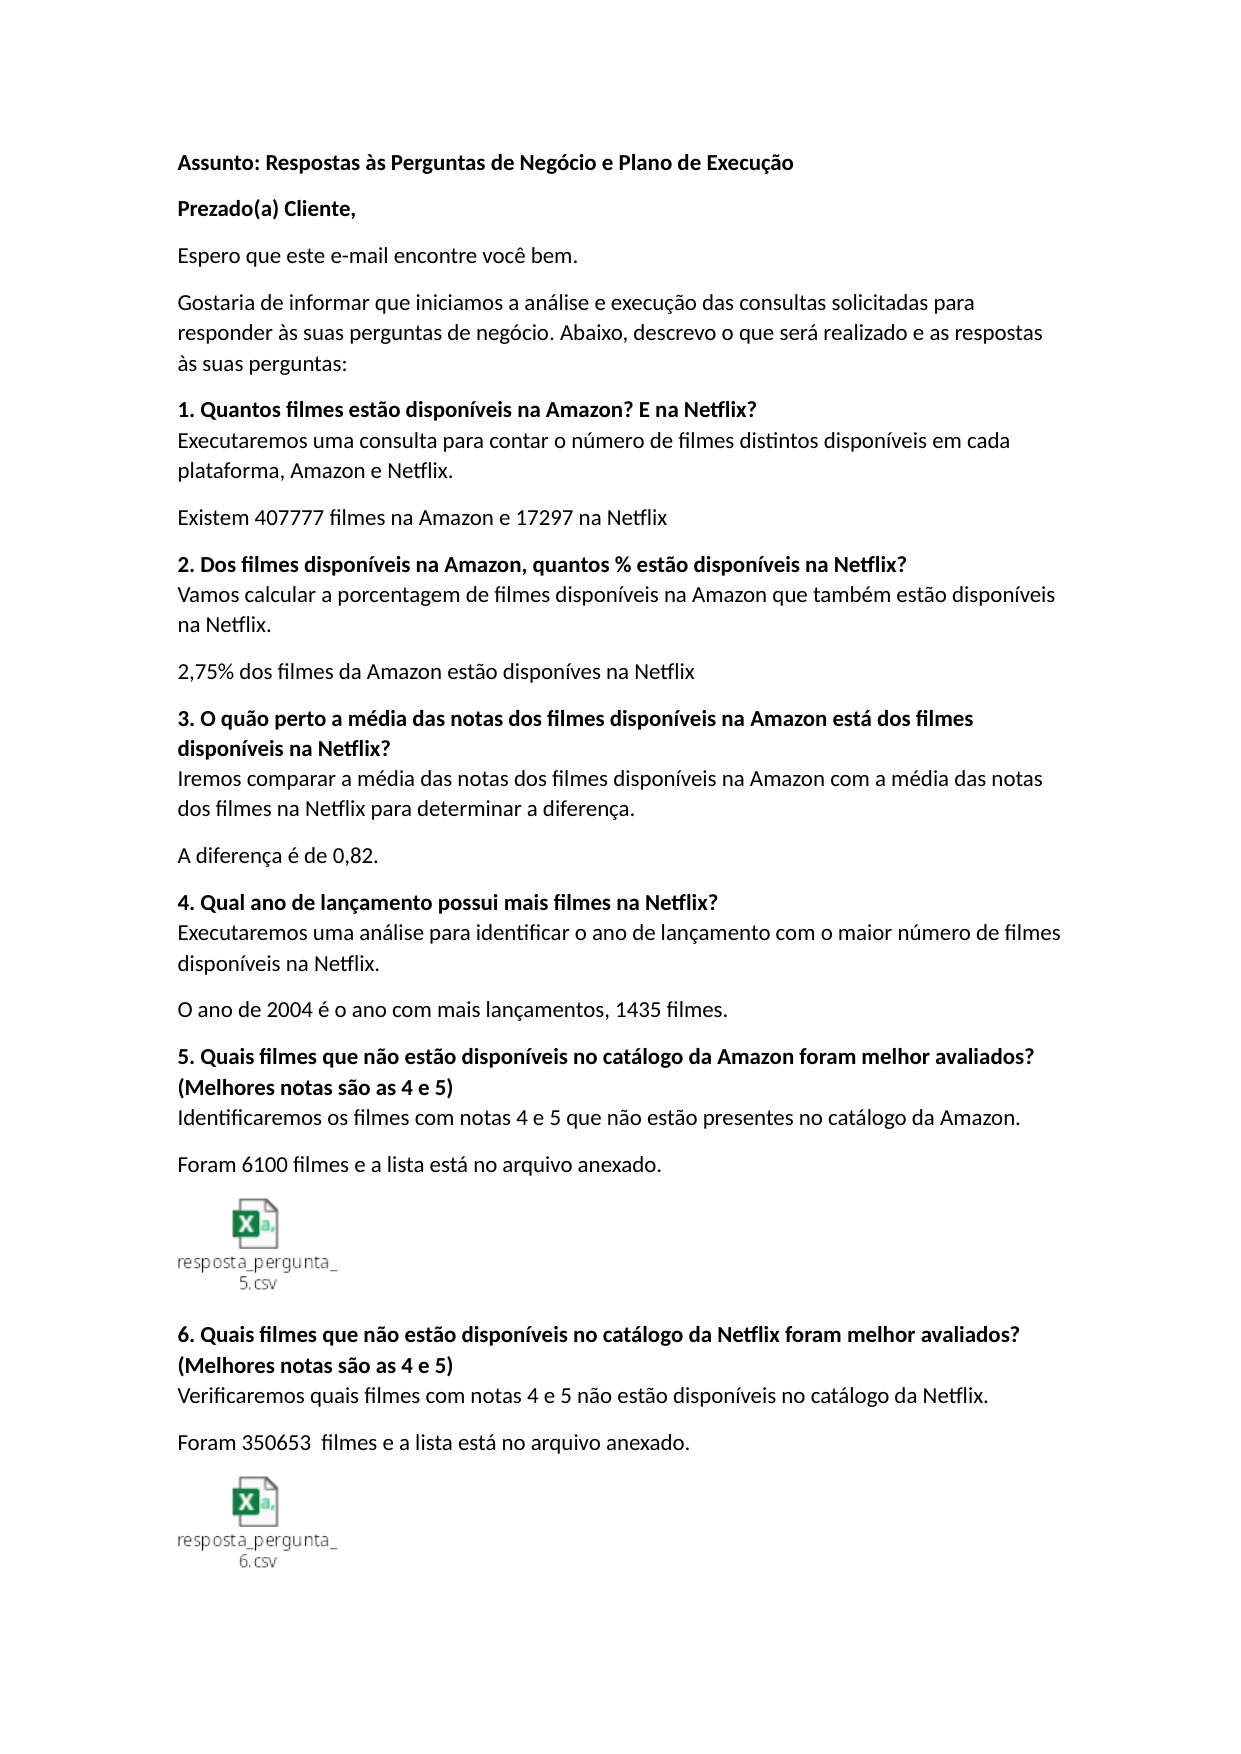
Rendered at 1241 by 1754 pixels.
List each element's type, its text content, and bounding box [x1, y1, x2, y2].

text Espero que este e-mail encontre você bem. [177, 241, 1063, 269]
text A diferença é de 0,82. [177, 841, 1063, 869]
text Foram 350653 filmes e a lista está no arquivo anexado. [177, 1428, 1063, 1456]
text 3. O quão perto a média das notas dos filmes disponíveis na Amazon está dos filmes disponíveis na Netflix? Iremos comparar a média das notas dos filmes disponíveis na Amazon com a média das notas dos filmes na Netflix para determinar a diferença. [177, 704, 1063, 822]
text Assunto: Respostas às Perguntas de Negócio e Plano de Execução [177, 148, 1063, 176]
text 2. Dos filmes disponíveis na Amazon, quantos % estão disponíveis na Netflix? Vamos calcular a porcentagem de filmes disponíveis na Amazon que também estão disponíveis na Netflix. [177, 550, 1063, 638]
text Existem 407777 filmes na Amazon e 17297 na Netflix [177, 503, 1063, 531]
text 2,75% dos filmes da Amazon estão disponíves na Netflix [177, 657, 1063, 685]
text O ano de 2004 é o ano com mais lançamentos, 1435 filmes. [177, 996, 1063, 1023]
text 6. Quais filmes que não estão disponíveis no catálogo da Netflix foram melhor avaliados? (Melhores notas são as 4 e 5) Verificaremos quais filmes com notas 4 e 5 não estão disponíveis no catálogo da Netflix. [177, 1321, 1063, 1409]
text Prezado(a) Cliente, [177, 194, 1063, 222]
text Gostaria de informar que iniciamos a análise e execução das consultas solicitadas para responder às suas perguntas de negócio. Abaixo, descrevo o que será realizado e as respostas às suas perguntas: [177, 288, 1063, 377]
text 1. Quantos filmes estão disponíveis na Amazon? E na Netflix? Executaremos uma consulta para contar o número de filmes distintos disponíveis em cada plataforma, Amazon e Netflix. [177, 396, 1063, 484]
text Foram 6100 filmes e a lista está no arquivo anexado. [177, 1150, 1063, 1178]
text 5. Quais filmes que não estão disponíveis no catálogo da Amazon foram melhor avaliados? (Melhores notas são as 4 e 5) Identificaremos os filmes com notas 4 e 5 que não estão presentes no catálogo da Amazon. [177, 1042, 1063, 1131]
text 4. Qual ano de lançamento possui mais filmes na Netflix? Executaremos uma análise para identificar o ano de lançamento com o maior número de filmes disponíveis na Netflix. [177, 888, 1063, 977]
